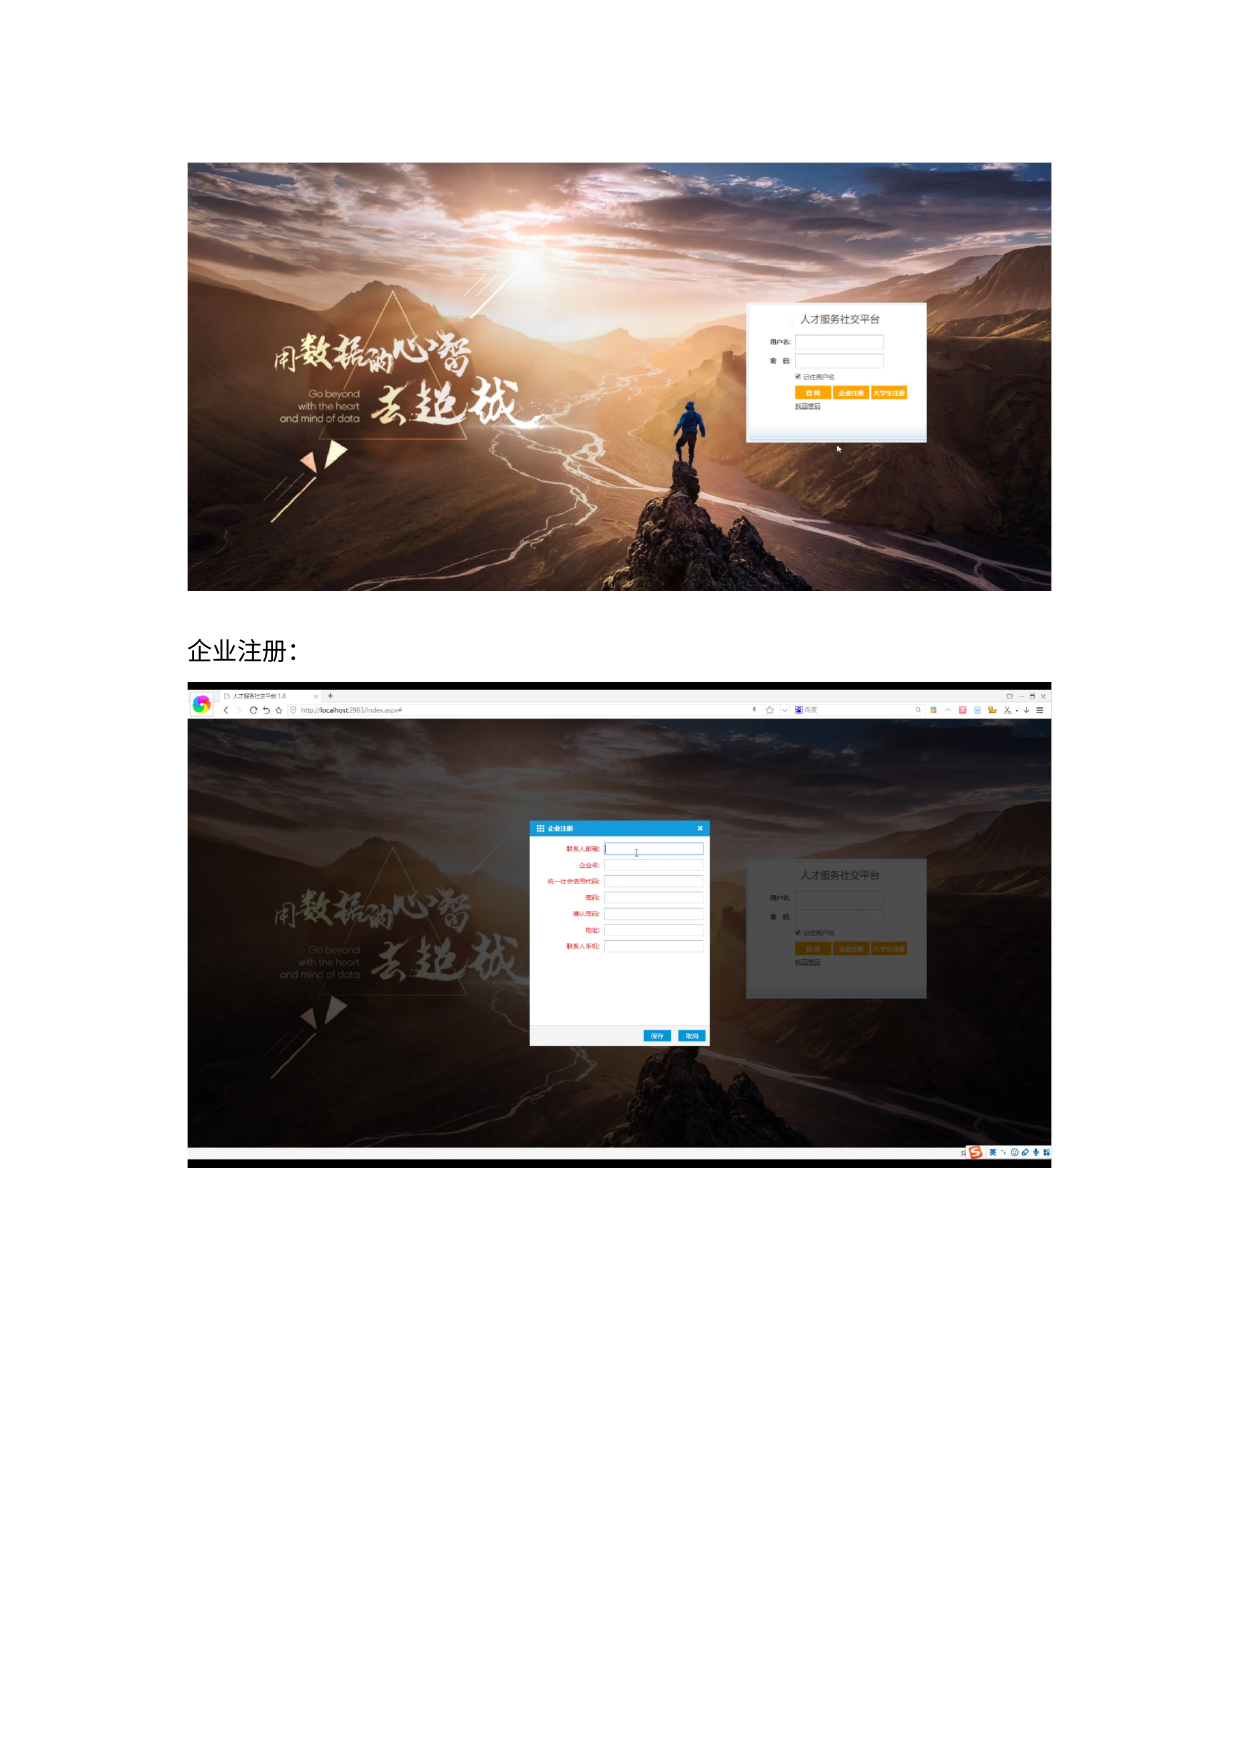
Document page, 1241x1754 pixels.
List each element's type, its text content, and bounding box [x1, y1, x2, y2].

text 企业注册： [187, 617, 1053, 682]
picture [187, 682, 1052, 1168]
picture [187, 162, 1052, 591]
